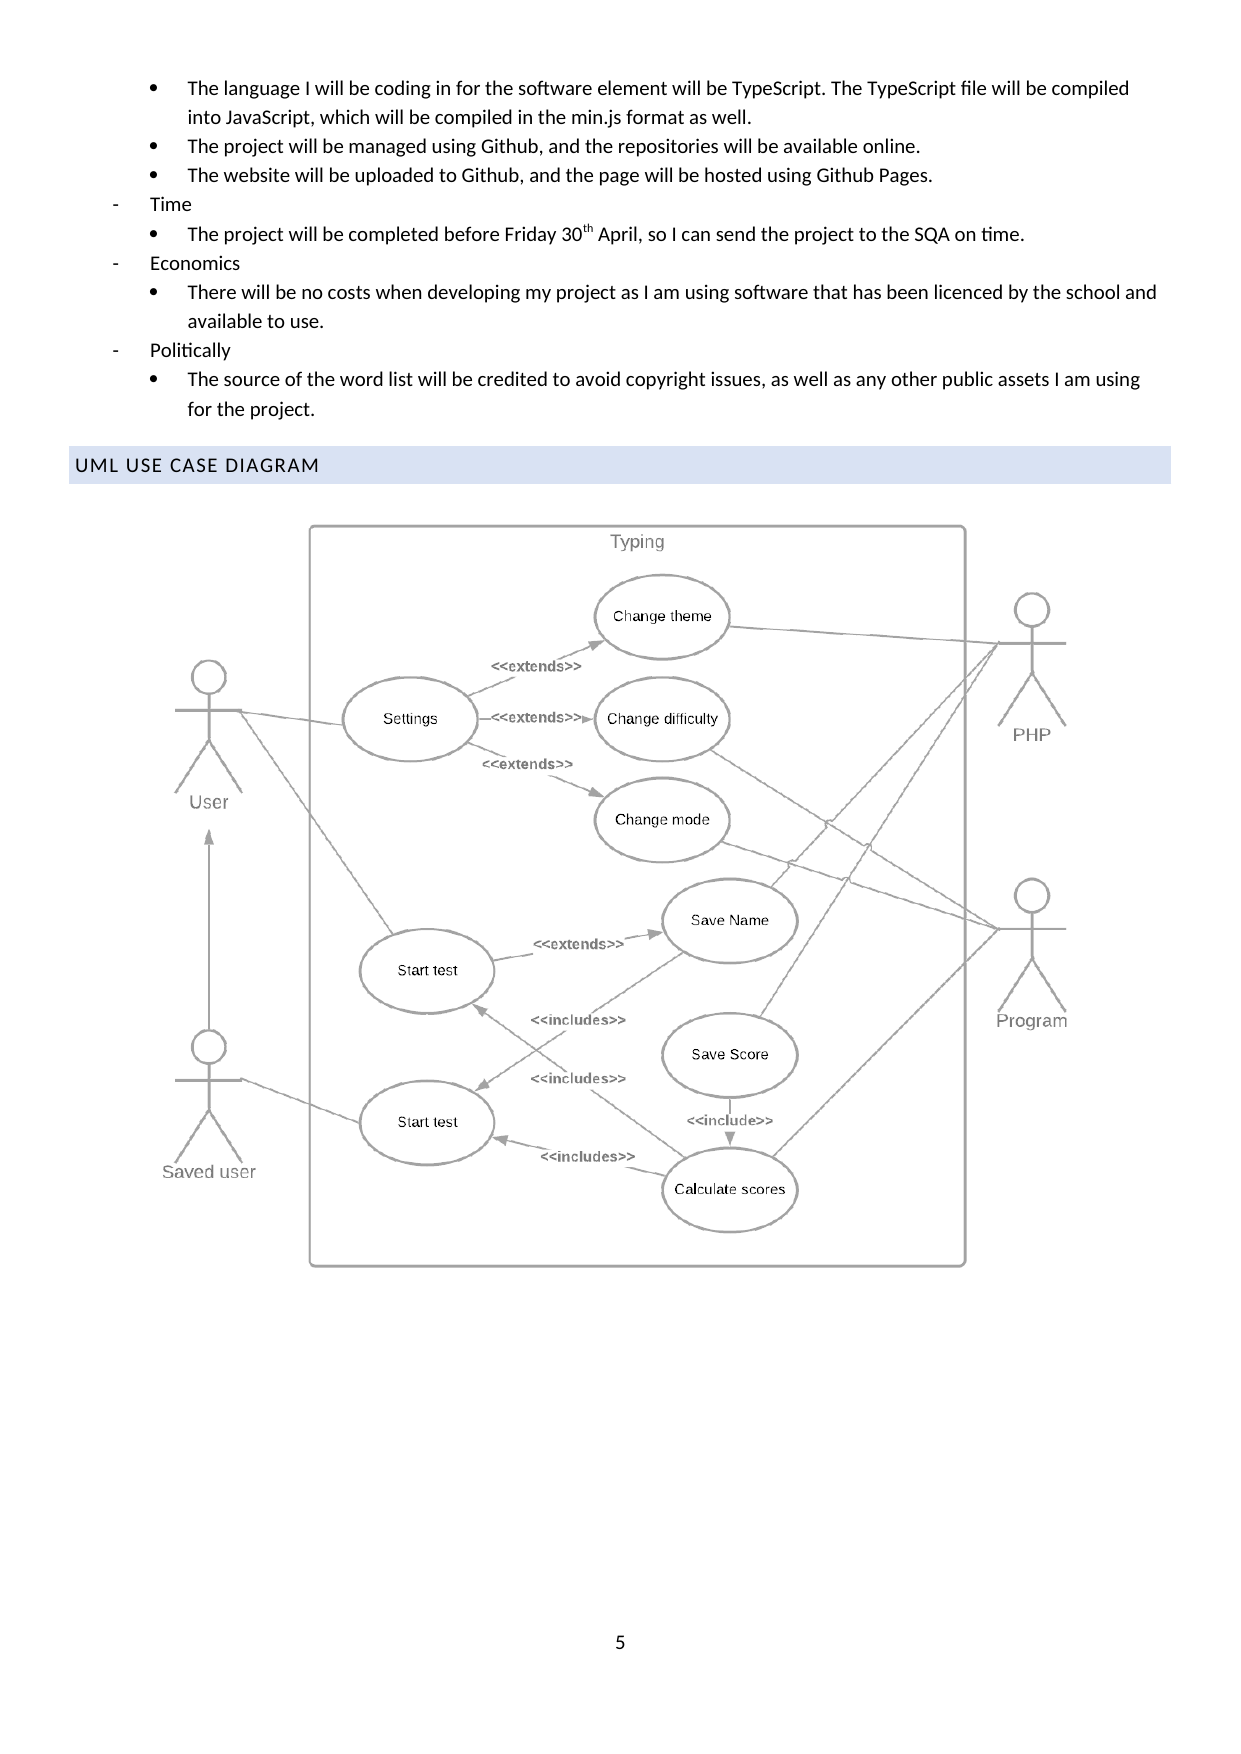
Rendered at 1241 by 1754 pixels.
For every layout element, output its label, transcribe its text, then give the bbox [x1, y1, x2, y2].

picture [74, 492, 1166, 1299]
list The project will be managed using Github, and the repositories will be available online. [150, 133, 1165, 159]
subtitle UML Use Case diagram [75, 452, 1165, 477]
list Politically [112, 337, 1165, 363]
list There will be no costs when developing my project as I am using software that has been licenced by the school and available to use. [150, 279, 1165, 334]
list The website will be uploaded to Github, and the page will be hosted using Github Pages. [150, 162, 1165, 188]
list The source of the word list will be credited to avoid copyright issues, as well as any other public assets I am using for the project. [150, 367, 1165, 421]
list Economics [112, 250, 1165, 275]
list The project will be completed before Friday 30th April, so I can send the project to the SQA on time. [150, 221, 1165, 246]
list The language I will be coding in for the software element will be TypeScript. The TypeScript file will be compiled into JavaScript, which will be compiled in the min.js format as well. [150, 75, 1165, 129]
list Time [112, 192, 1165, 217]
